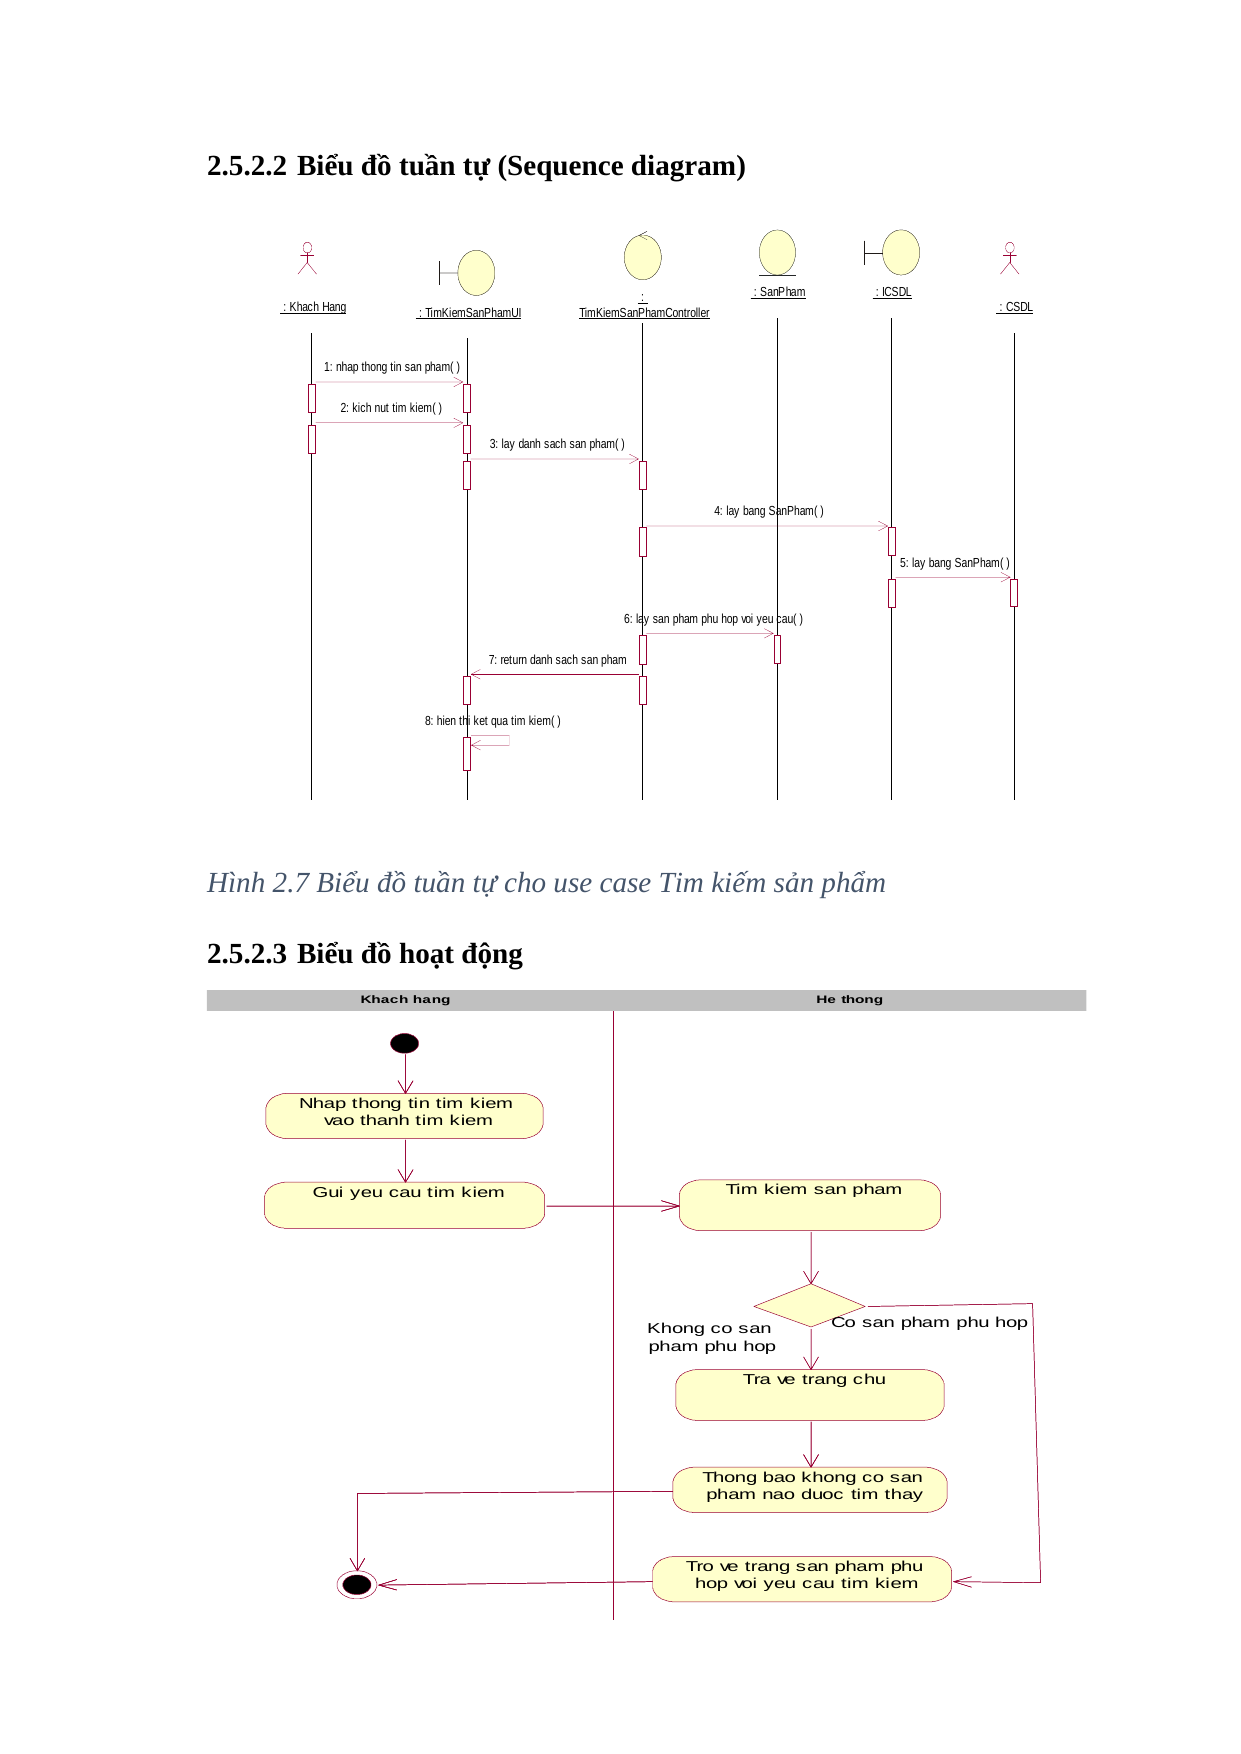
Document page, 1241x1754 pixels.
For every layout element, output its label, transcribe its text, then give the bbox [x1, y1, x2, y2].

subtitle Biểu đồ hoạt động [207, 936, 1122, 970]
text Hình 2.6 Biểu đồ tuần tự cho use case Tim kiếm sản phẩm [207, 865, 1122, 898]
subtitle Biểu đồ tuần tự (Sequence diagram) [207, 148, 1122, 181]
